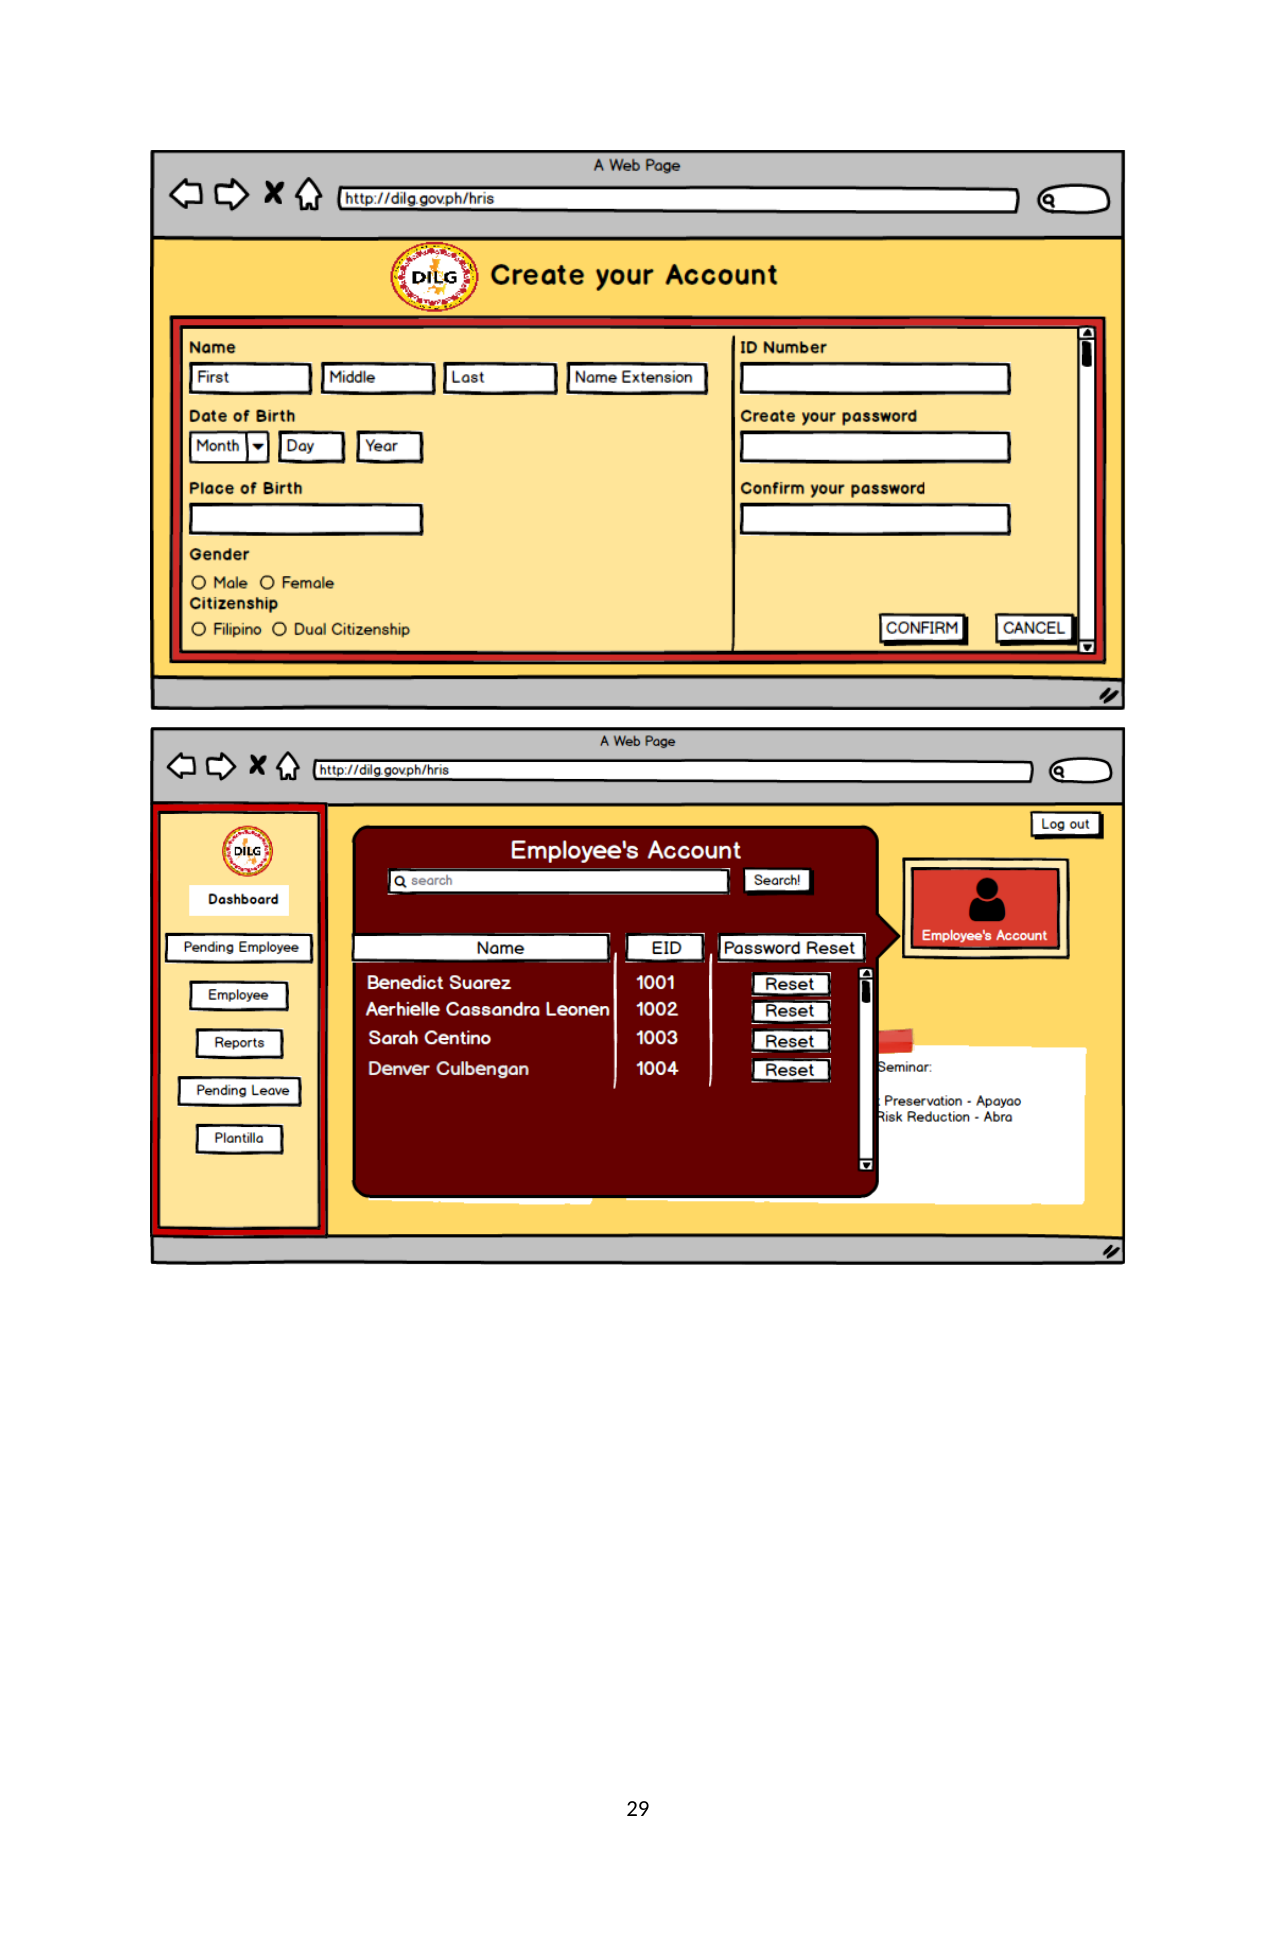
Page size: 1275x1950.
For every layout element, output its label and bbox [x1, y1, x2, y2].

picture [150, 727, 1125, 1265]
picture [150, 150, 1125, 710]
